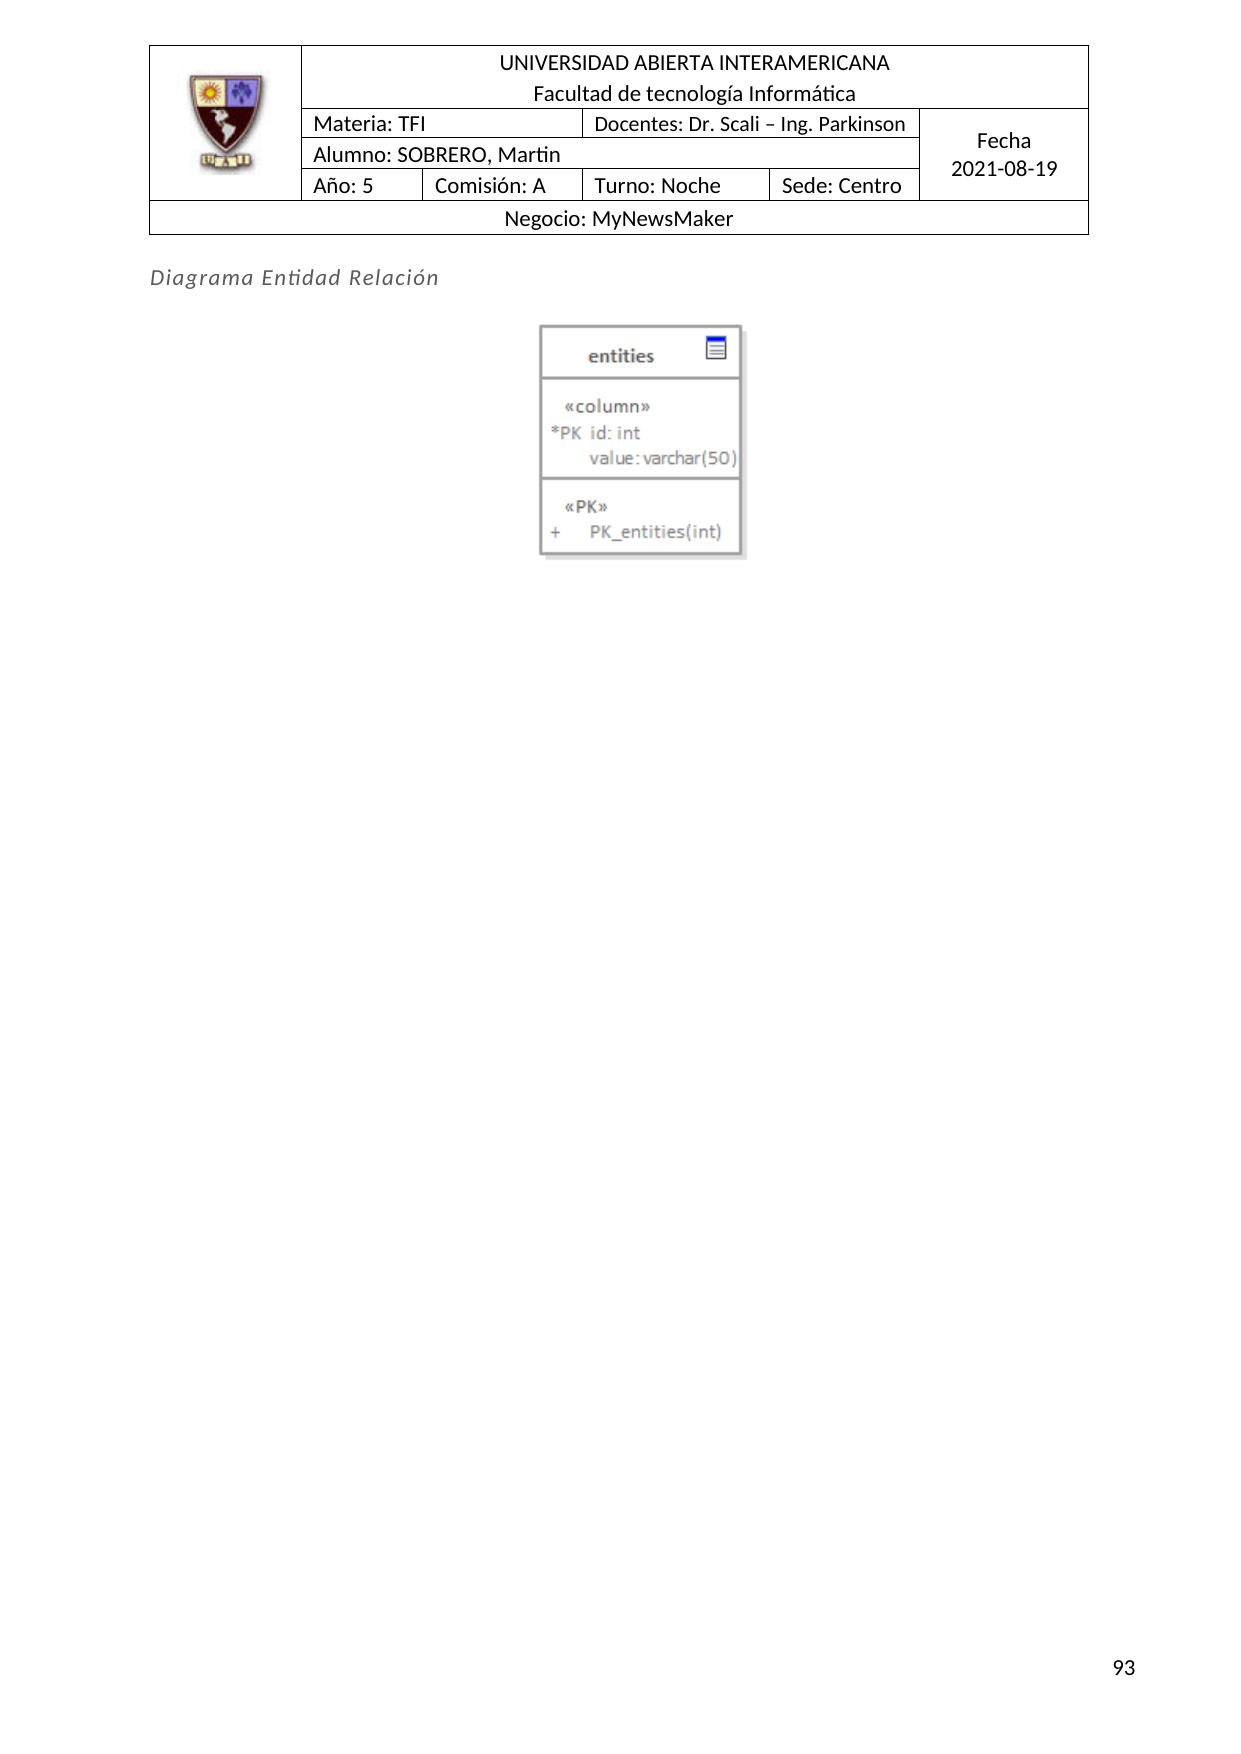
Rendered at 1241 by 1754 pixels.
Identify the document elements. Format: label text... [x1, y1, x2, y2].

picture [175, 67, 276, 180]
picture [531, 311, 755, 568]
subtitle Diagrama Entidad Relación [150, 263, 1135, 291]
